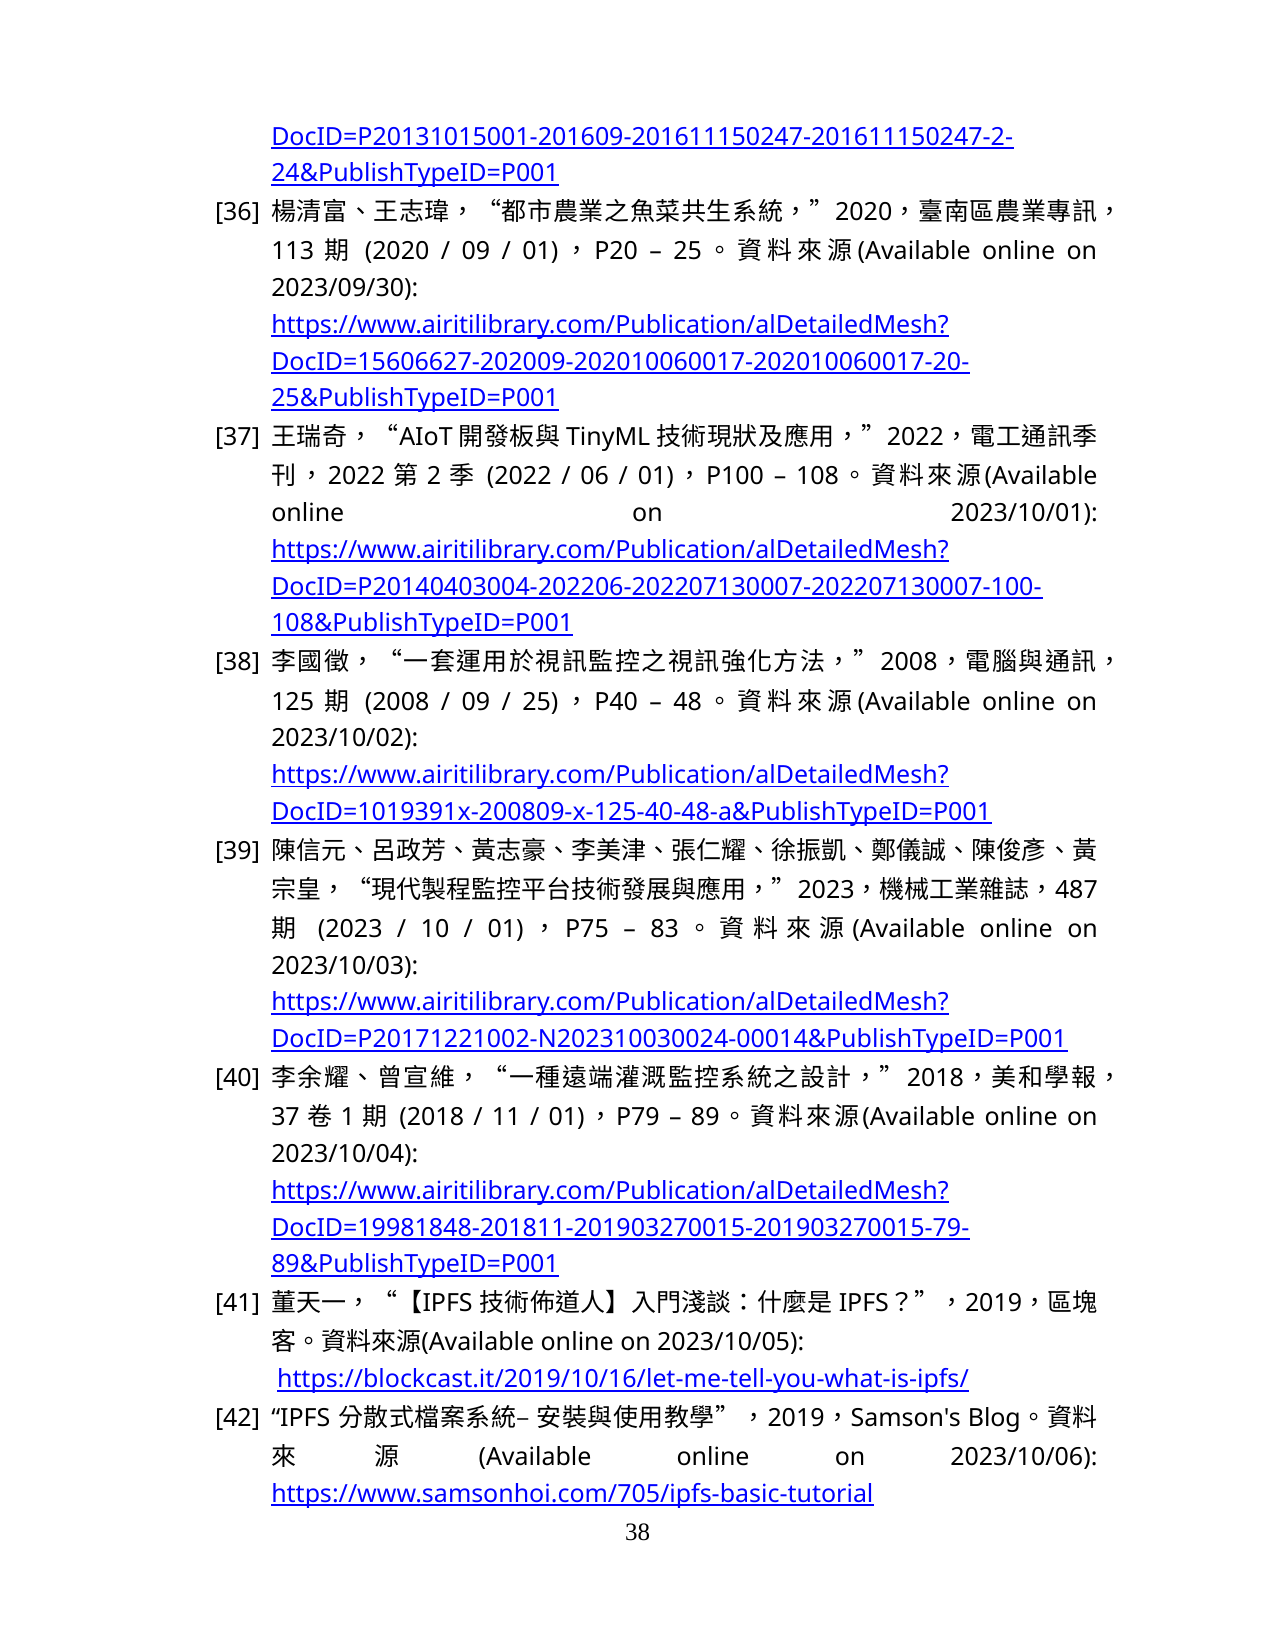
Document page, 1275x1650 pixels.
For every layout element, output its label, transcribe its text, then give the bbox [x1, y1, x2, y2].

list 李國徵，“一套運用於視訊監控之視訊強化方法，”2008，電腦與通訊，125期 (2008 / 09 / 25)，P40 – 48。資料來源(Available online on 2023/10/02): https://www.airitilibrary.com/Publication/alDetailedMesh?DocID=1019391x-200809-x-125-40-48-a&PublishTypeID=P001 [215, 642, 1098, 827]
list 董天一，“【IPFS 技術佈道人】入門淺談：什麼是 IPFS？”，2019，區塊客。資料來源(Available online on 2023/10/05): [215, 1283, 1098, 1358]
list 王瑞奇，“AIoT開發板與TinyML技術現狀及應用，”2022，電工通訊季刊，2022第2季 (2022 / 06 / 01)，P100 – 108。資料來源(Available online on 2023/10/01): https://www.airitilibrary.com/Publication/alDetailedMesh?DocID=P20140403004-202206-202207130007-202207130007-100-108&PublishTypeID=P001 [215, 417, 1098, 639]
list https://blockcast.it/2019/10/16/let-me-tell-you-what-is-ipfs/ [271, 1361, 1098, 1395]
list “IPFS 分散式檔案系統– 安裝與使用教學”，2019，Samson's Blog。資料來源(Available online on 2023/10/06): https://www.samsonhoi.com/705/ipfs-basic-tutorial [215, 1398, 1098, 1510]
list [215, 118, 1098, 189]
list 李余耀、曾宣維，“一種遠端灌溉監控系統之設計，”2018，美和學報，37卷1期 (2018 / 11 / 01)，P79 – 89。資料來源(Available online on 2023/10/04): https://www.airitilibrary.com/Publication/alDetailedMesh?DocID=19981848-201811-201903270015-201903270015-79-89&PublishTypeID=P001 [215, 1058, 1098, 1280]
list 楊清富、王志瑋，“都市農業之魚菜共生系統，”2020，臺南區農業專訊，113期 (2020 / 09 / 01)，P20 – 25。資料來源(Available online on 2023/09/30): https://www.airitilibrary.com/Publication/alDetailedMesh?DocID=15606627-202009-202010060017-202010060017-20-25&PublishTypeID=P001 [215, 192, 1098, 414]
list 陳信元、呂政芳、黃志豪、李美津、張仁耀、徐振凱、鄭儀誠、陳俊彥、黃宗皇，“現代製程監控平台技術發展與應用，”2023，機械工業雜誌，487期 (2023 / 10 / 01)，P75 – 83。資料來源(Available online on 2023/10/03): https://www.airitilibrary.com/Publication/alDetailedMesh?DocID=P20171221002-N202310030024-00014&PublishTypeID=P001 [215, 830, 1098, 1055]
